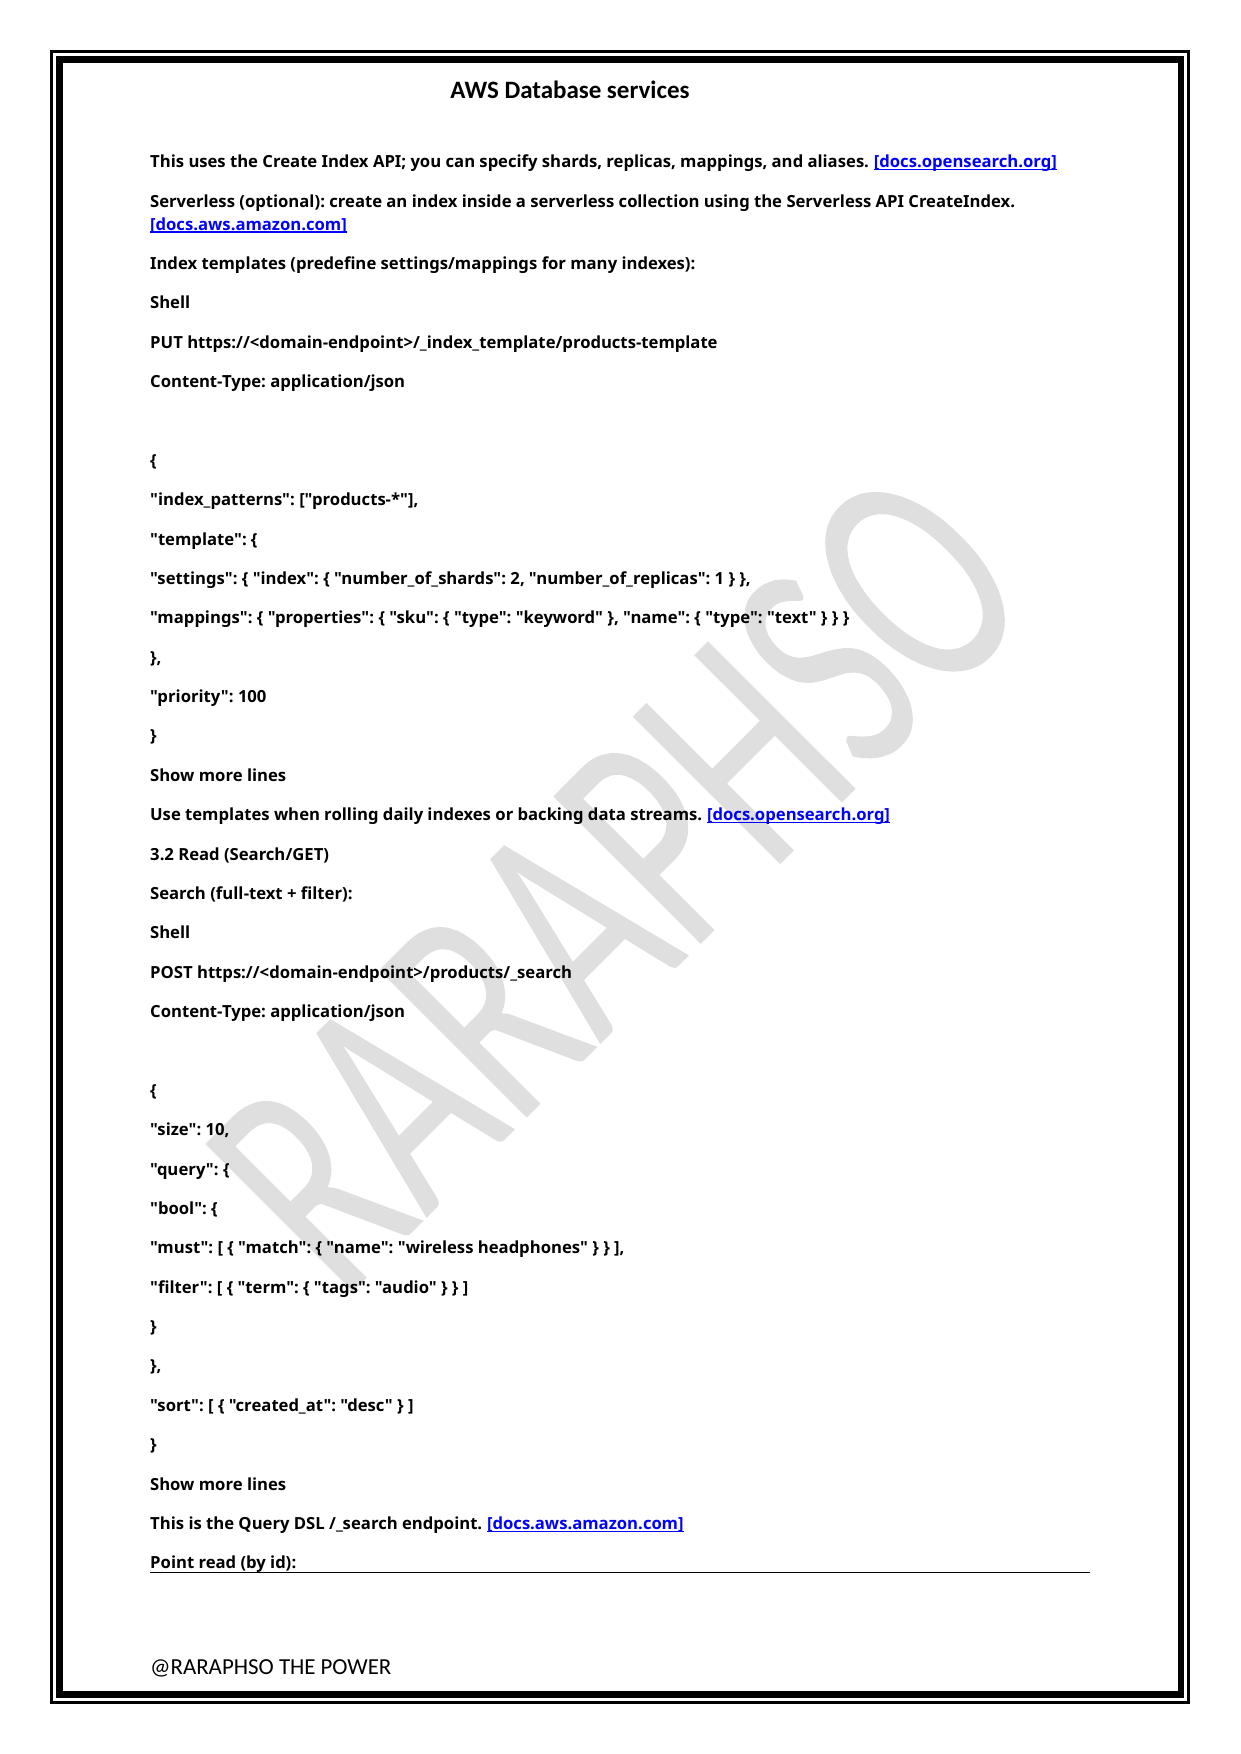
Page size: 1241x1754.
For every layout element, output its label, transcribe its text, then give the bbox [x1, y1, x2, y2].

text } [150, 724, 1090, 747]
text Content-Type: application/json [150, 369, 1090, 392]
text { [150, 1078, 1090, 1101]
text POST https://<domain-endpoint>/products/_search [150, 960, 1090, 983]
text "bool": { [150, 1196, 1090, 1219]
text "must": [ { "match": { "name": "wireless headphones" } } ], [150, 1236, 1090, 1258]
text Search (full-text + filter): [150, 881, 1090, 904]
text Shell [150, 921, 1090, 943]
text "settings": { "index": { "number_of_shards": 2, "number_of_replicas": 1 } }, [150, 566, 1090, 589]
text "priority": 100 [150, 684, 1090, 707]
text "index_patterns": ["products-*"], [150, 488, 1090, 510]
text This is the Query DSL /_search endpoint. [docs.aws.amazon.com] [150, 1511, 1090, 1534]
text Use templates when rolling daily indexes or backing data streams. [docs.opensearch.org] [150, 803, 1090, 825]
text Show more lines [150, 1472, 1090, 1495]
text "mappings": { "properties": { "sku": { "type": "keyword" }, "name": { "type": "text" } } } [150, 606, 1090, 628]
text PUT https://<domain-endpoint>/_index_template/products-template [150, 330, 1090, 353]
text Shell [150, 291, 1090, 313]
text "filter": [ { "term": { "tags": "audio" } } ] [150, 1275, 1090, 1298]
text Content-Type: application/json [150, 999, 1090, 1022]
text Index templates (predefine settings/mappings for many indexes): [150, 251, 1090, 274]
text "query": { [150, 1157, 1090, 1180]
text Show more lines [150, 763, 1090, 786]
text "size": 10, [150, 1118, 1090, 1140]
text Point read (by id): [150, 1551, 1090, 1572]
text } [150, 1314, 1090, 1337]
text { [150, 448, 1090, 471]
text "template": { [150, 527, 1090, 550]
text } [150, 1433, 1090, 1455]
text This uses the Create Index API; you can specify shards, replicas, mappings, and aliases. [docs.opensearch.org] [150, 150, 1090, 173]
text "sort": [ { "created_at": "desc" } ] [150, 1393, 1090, 1416]
text Serverless (optional): create an index inside a serverless collection using the Serverless API CreateIndex. [docs.aws.amazon.com] [150, 189, 1090, 235]
text }, [150, 1354, 1090, 1377]
text }, [150, 645, 1090, 668]
text 3.2 Read (Search/GET) [150, 842, 1090, 865]
